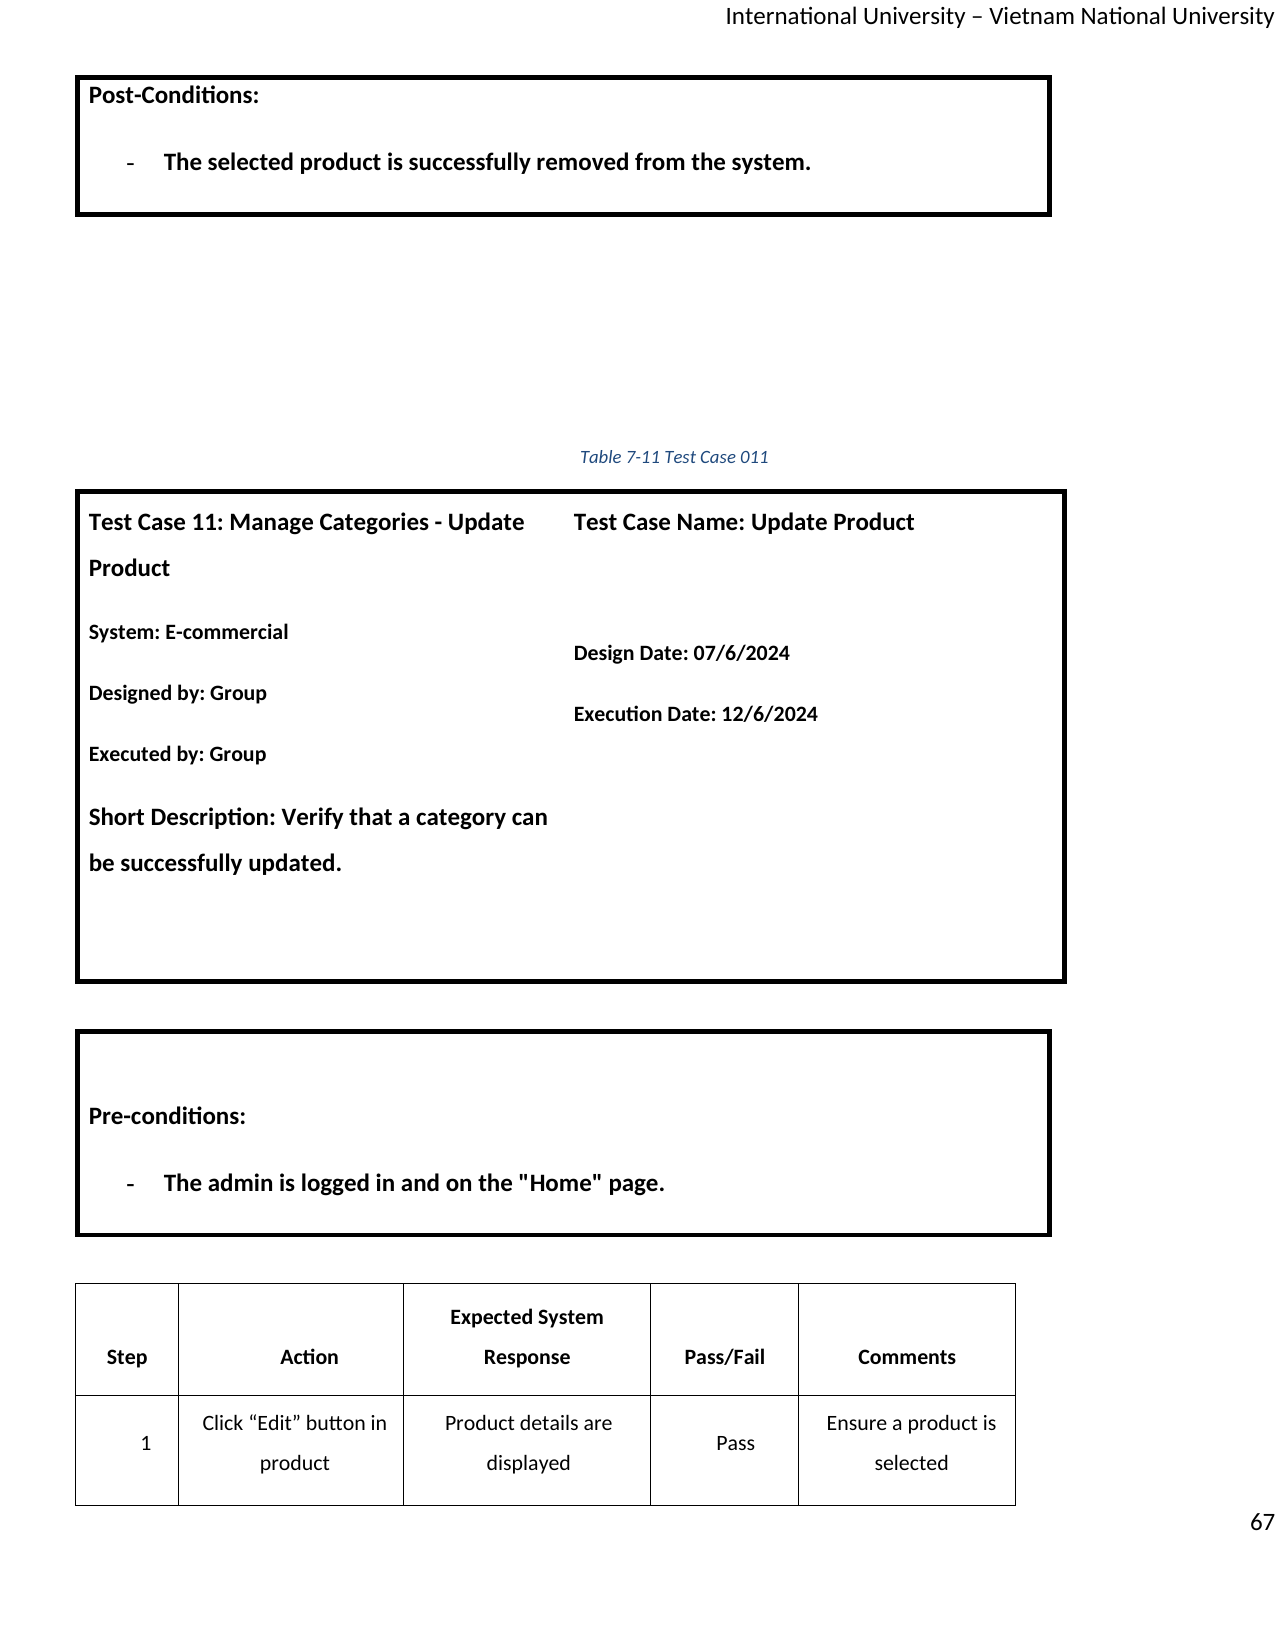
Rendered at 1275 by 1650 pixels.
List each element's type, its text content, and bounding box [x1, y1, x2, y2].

table_header Comments [799, 1284, 1015, 1394]
table_cell Pass [651, 1396, 798, 1504]
table_header Test Case 11: Manage Categories - Update Product System: E-commercial Designed by: Group Executed by: Group Short Description: Verify that a category can be successfully updated. [80, 494, 562, 979]
table_cell Product details are displayed [404, 1396, 650, 1504]
table_header Step [76, 1284, 178, 1394]
table_header Pre-conditions: The admin is logged in and on the "Home" page. [80, 1034, 1047, 1233]
table_cell 1 [76, 1396, 178, 1504]
table_header Expected System Response [404, 1284, 650, 1394]
text Table 7-11 Test Case 011 [75, 445, 1275, 468]
table_cell Click “Edit” button in product [179, 1396, 403, 1504]
table_header Test Case Name: Update Product Design Date: 07/6/2024 Execution Date: 12/6/2024 [562, 494, 1062, 979]
table_header Action [179, 1284, 403, 1394]
table_header Pass/Fail [651, 1284, 798, 1394]
table_cell Ensure a product is selected [799, 1396, 1015, 1504]
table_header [80, 80, 1047, 212]
